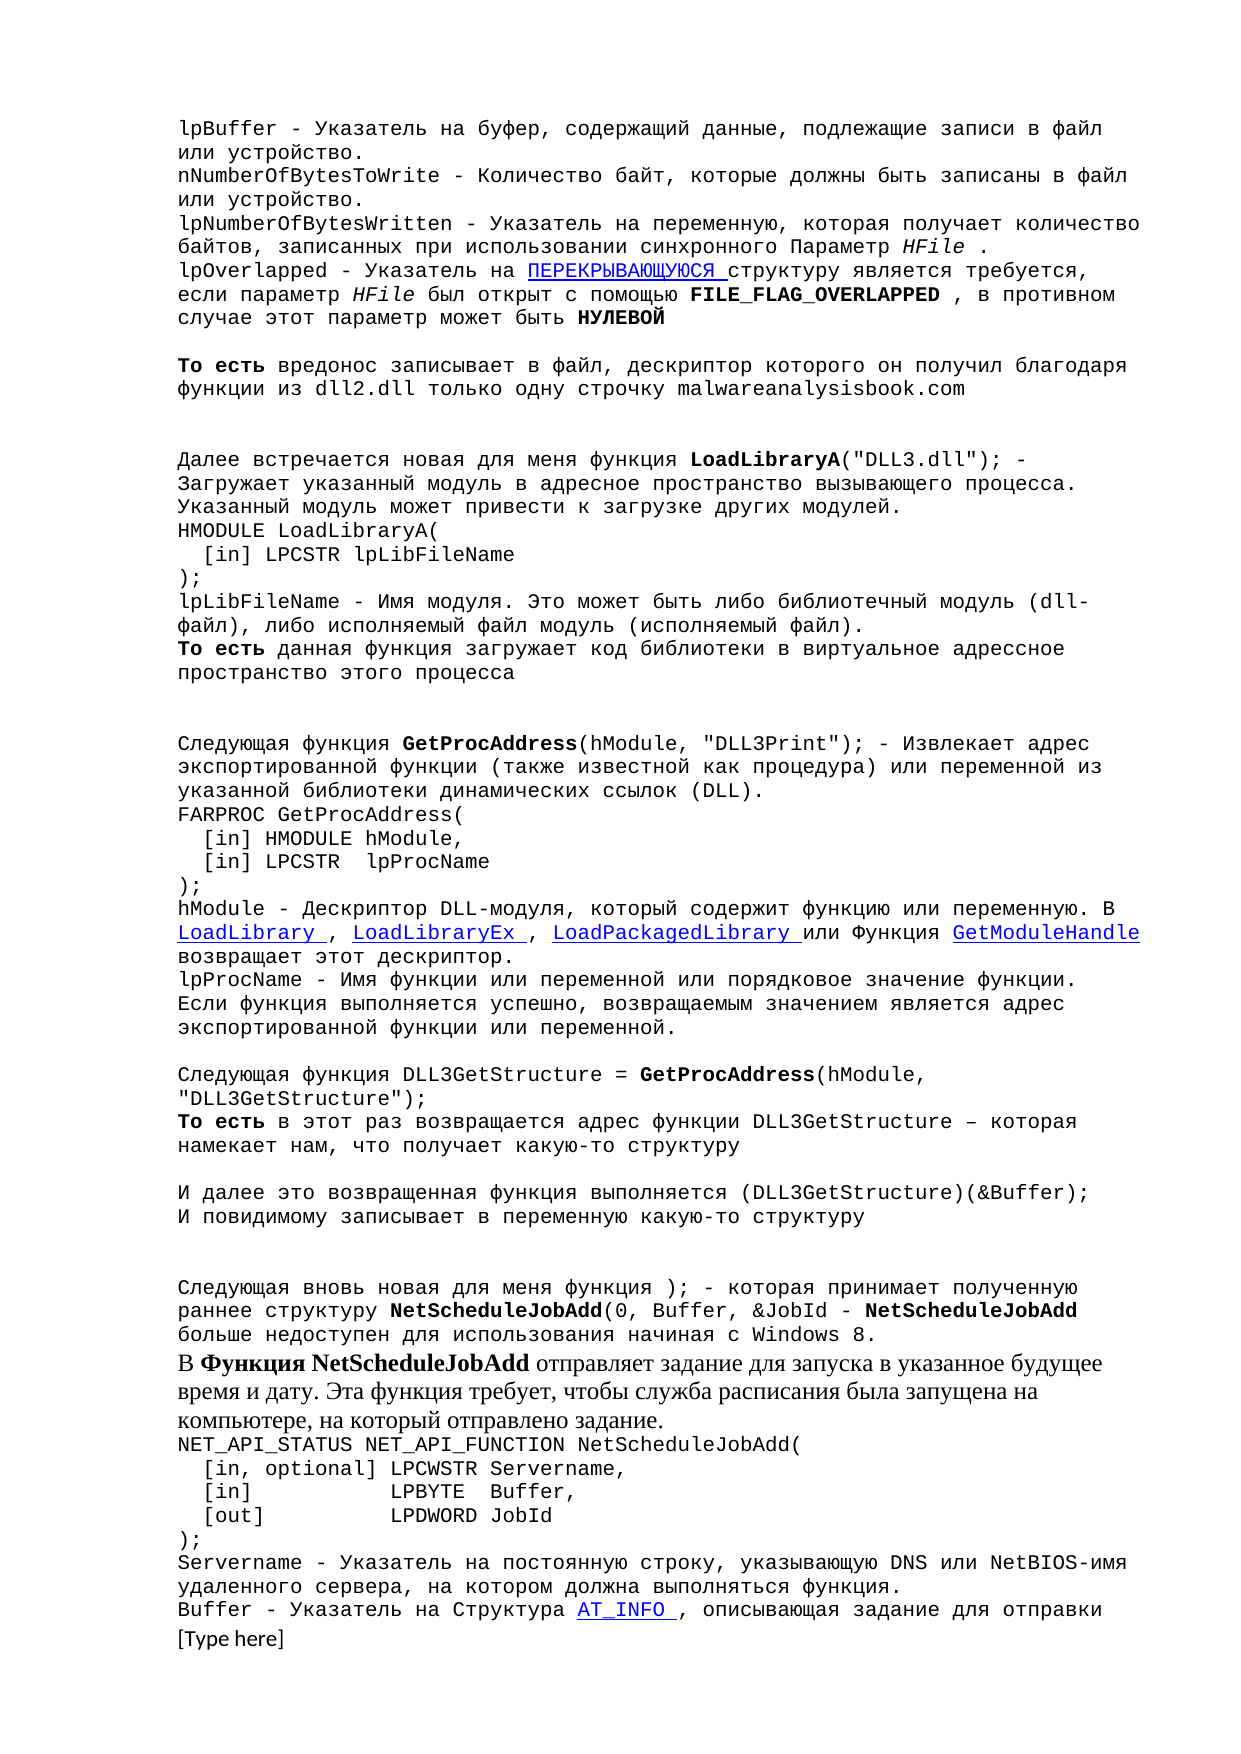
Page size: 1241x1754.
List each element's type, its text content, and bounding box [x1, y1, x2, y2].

text [in] LPBYTE Buffer, [177, 1481, 1152, 1505]
text То есть данная функция загружает код библиотеки в виртуальное адрессное пространство этого процесса [177, 638, 1152, 686]
text То есть вредонос записывает в файл, дескриптор которого он получил благодаря функции из dll2.dll только одну строчку malwareanalysisbook.com [177, 354, 1152, 402]
text lpBuffer - Указатель на буфер, содержащий данные, подлежащие записи в файл или устройство. [177, 118, 1152, 165]
text lpLibFileName - Имя модуля. Это может быть либо библиотечный модуль (dll-файл), либо исполняемый файл модуль (исполняемый файл). [177, 591, 1152, 638]
text Если функция выполняется успешно, возвращаемым значением является адрес экспортированной функции или переменной. [177, 993, 1152, 1040]
text Следующая функция DLL3GetStructure = GetProcAddress(hModule, "DLL3GetStructure"); [177, 1064, 1152, 1111]
text lpNumberOfBytesWritten - Указатель на переменную, которая получает количество байтов, записанных при использовании синхронного Параметр HFile . [177, 213, 1152, 260]
text [in] HMODULE hModule, [177, 827, 1152, 851]
text В Функция NetScheduleJobAdd отправляет задание для запуска в указанное будущее время и дату. Эта функция требует, чтобы служба расписания была запущена на компьютере, на который отправлено задание. [177, 1348, 1152, 1434]
text lpOverlapped - Указатель на ПЕРЕКРЫВАЮЩУЮСЯ структуру является требуется, если параметр HFile был открыт с помощью FILE_FLAG_OVERLAPPED , в противном случае этот параметр может быть НУЛЕВОЙ [177, 260, 1152, 331]
text И далее это возвращенная функция выполняется (DLL3GetStructure)(&Buffer); [177, 1182, 1152, 1206]
text NET_API_STATUS NET_API_FUNCTION NetScheduleJobAdd( [177, 1434, 1152, 1458]
text nNumberOfBytesToWrite - Количество байт, которые должны быть записаны в файл или устройство. [177, 165, 1152, 213]
text Следующая вновь новая для меня функция ); - которая принимает полученную раннее структуру NetScheduleJobAdd(0, Buffer, &JobId - NetScheduleJobAdd больше недоступен для использования начиная с Windows 8. [177, 1277, 1152, 1348]
text ); [177, 1528, 1152, 1552]
text ); [177, 875, 1152, 898]
text Buffer - Указатель на Структура AT_INFO , описывающая задание для отправки [177, 1599, 1152, 1623]
text [in] LPCSTR lpProcName [177, 851, 1152, 875]
text Следующая функция GetProcAddress(hModule, "DLL3Print"); - Извлекает адрес экспортированной функции (также известной как процедура) или переменной из указанной библиотеки динамических ссылок (DLL). [177, 733, 1152, 804]
text И повидимому записывает в переменную какую-то структуру [177, 1206, 1152, 1229]
text [in, optional] LPCWSTR Servername, [177, 1458, 1152, 1481]
text Servername - Указатель на постоянную строку, указывающую DNS или NetBIOS-имя удаленного сервера, на котором должна выполняться функция. [177, 1552, 1152, 1599]
text То есть в этот раз возвращается адрес функции DLL3GetStructure – которая намекает нам, что получает какую-то структуру [177, 1111, 1152, 1158]
text [in] LPCSTR lpLibFileName [177, 544, 1152, 567]
text FARPROC GetProcAddress( [177, 804, 1152, 827]
text Далее встречается новая для меня функция LoadLibraryA("DLL3.dll"); - Загружает указанный модуль в адресное пространство вызывающего процесса. Указанный модуль может привести к загрузке других модулей. [177, 449, 1152, 520]
text HMODULE LoadLibraryA( [177, 520, 1152, 544]
text ); [177, 567, 1152, 591]
text hModule - Дескриптор DLL-модуля, который содержит функцию или переменную. В LoadLibrary , LoadLibraryEx , LoadPackagedLibrary или Функция GetModuleHandle возвращает этот дескриптор. [177, 898, 1152, 969]
text lpProcName - Имя функции или переменной или порядковое значение функции. [177, 969, 1152, 993]
text [out] LPDWORD JobId [177, 1505, 1152, 1528]
